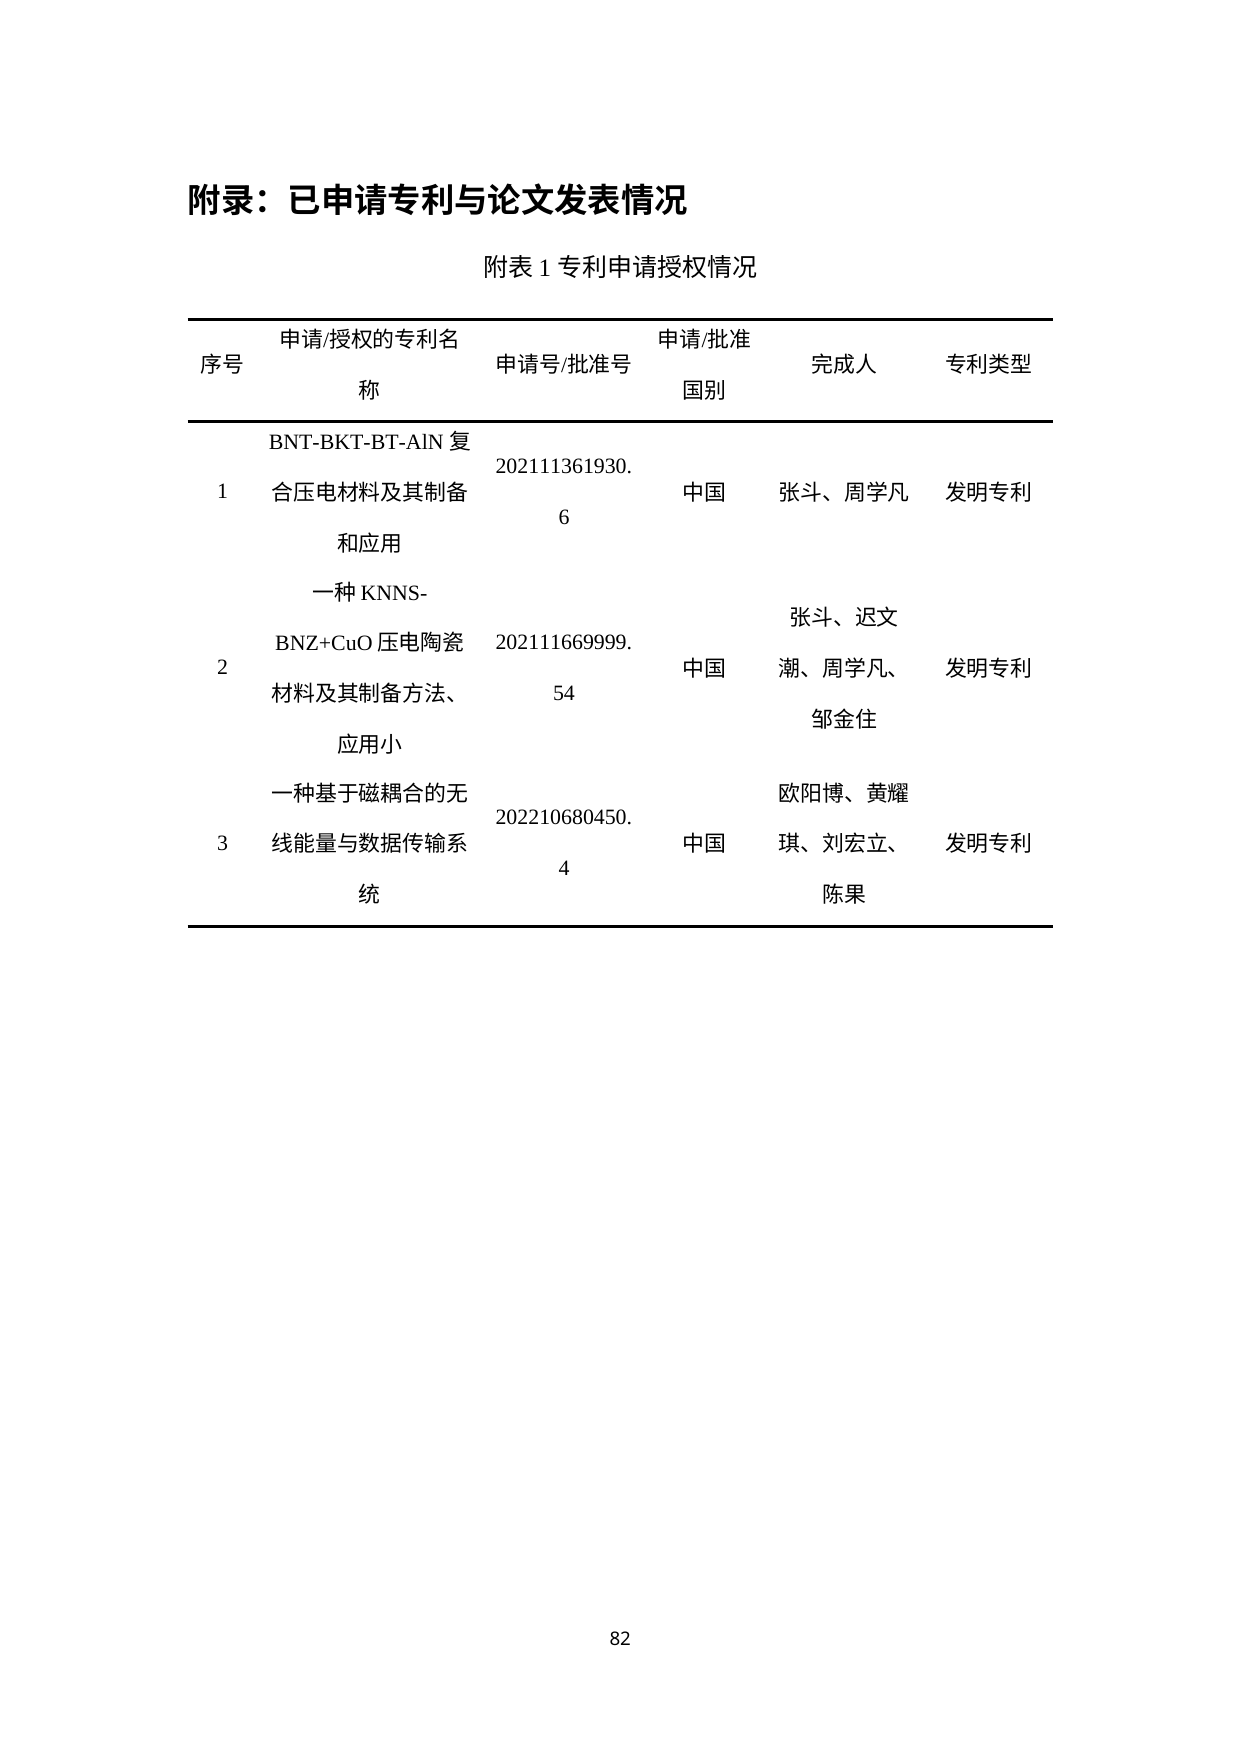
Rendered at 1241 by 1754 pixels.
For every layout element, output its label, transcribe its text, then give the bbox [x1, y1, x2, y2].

table_cell 202210680450.4 [482, 774, 645, 924]
table_cell 2 [188, 573, 257, 774]
table_cell 发明专利 [924, 774, 1053, 924]
table_cell 中国 [645, 423, 763, 573]
table_cell 中国 [645, 573, 763, 774]
table_cell 1 [188, 423, 257, 573]
text 附表1 专利申请授权情况 [187, 232, 1053, 300]
table_cell BNT-BKT-BT-AlN 复合压电材料及其制备和应用 [257, 423, 482, 573]
table_cell 202111669999.54 [482, 573, 645, 774]
table_cell 一种KNNS-BNZ+CuO压电陶瓷材料及其制备方法、应用小 [257, 573, 482, 774]
table_cell 一种基于磁耦合的无线能量与数据传输系统 [257, 774, 482, 924]
table_header 申请/批准国别 [645, 321, 763, 420]
subtitle 附录：已申请专利与论文发表情况 [187, 164, 1053, 232]
table_header 专利类型 [924, 321, 1053, 420]
table_cell 张斗、迟文潮、周学凡、邹金住 [764, 573, 924, 774]
table_cell 欧阳博、黄耀琪、刘宏立、陈果 [764, 774, 924, 924]
table_header 完成人 [764, 321, 924, 420]
table_cell 202111361930.6 [482, 423, 645, 573]
table_cell 张斗、周学凡 [764, 423, 924, 573]
table_cell 3 [188, 774, 257, 924]
table_header 申请号/批准号 [482, 321, 645, 420]
table_cell 发明专利 [924, 573, 1053, 774]
table_header 序号 [188, 321, 257, 420]
table_header 申请/授权的专利名称 [257, 321, 482, 420]
table_cell 发明专利 [924, 423, 1053, 573]
table_cell 中国 [645, 774, 763, 924]
